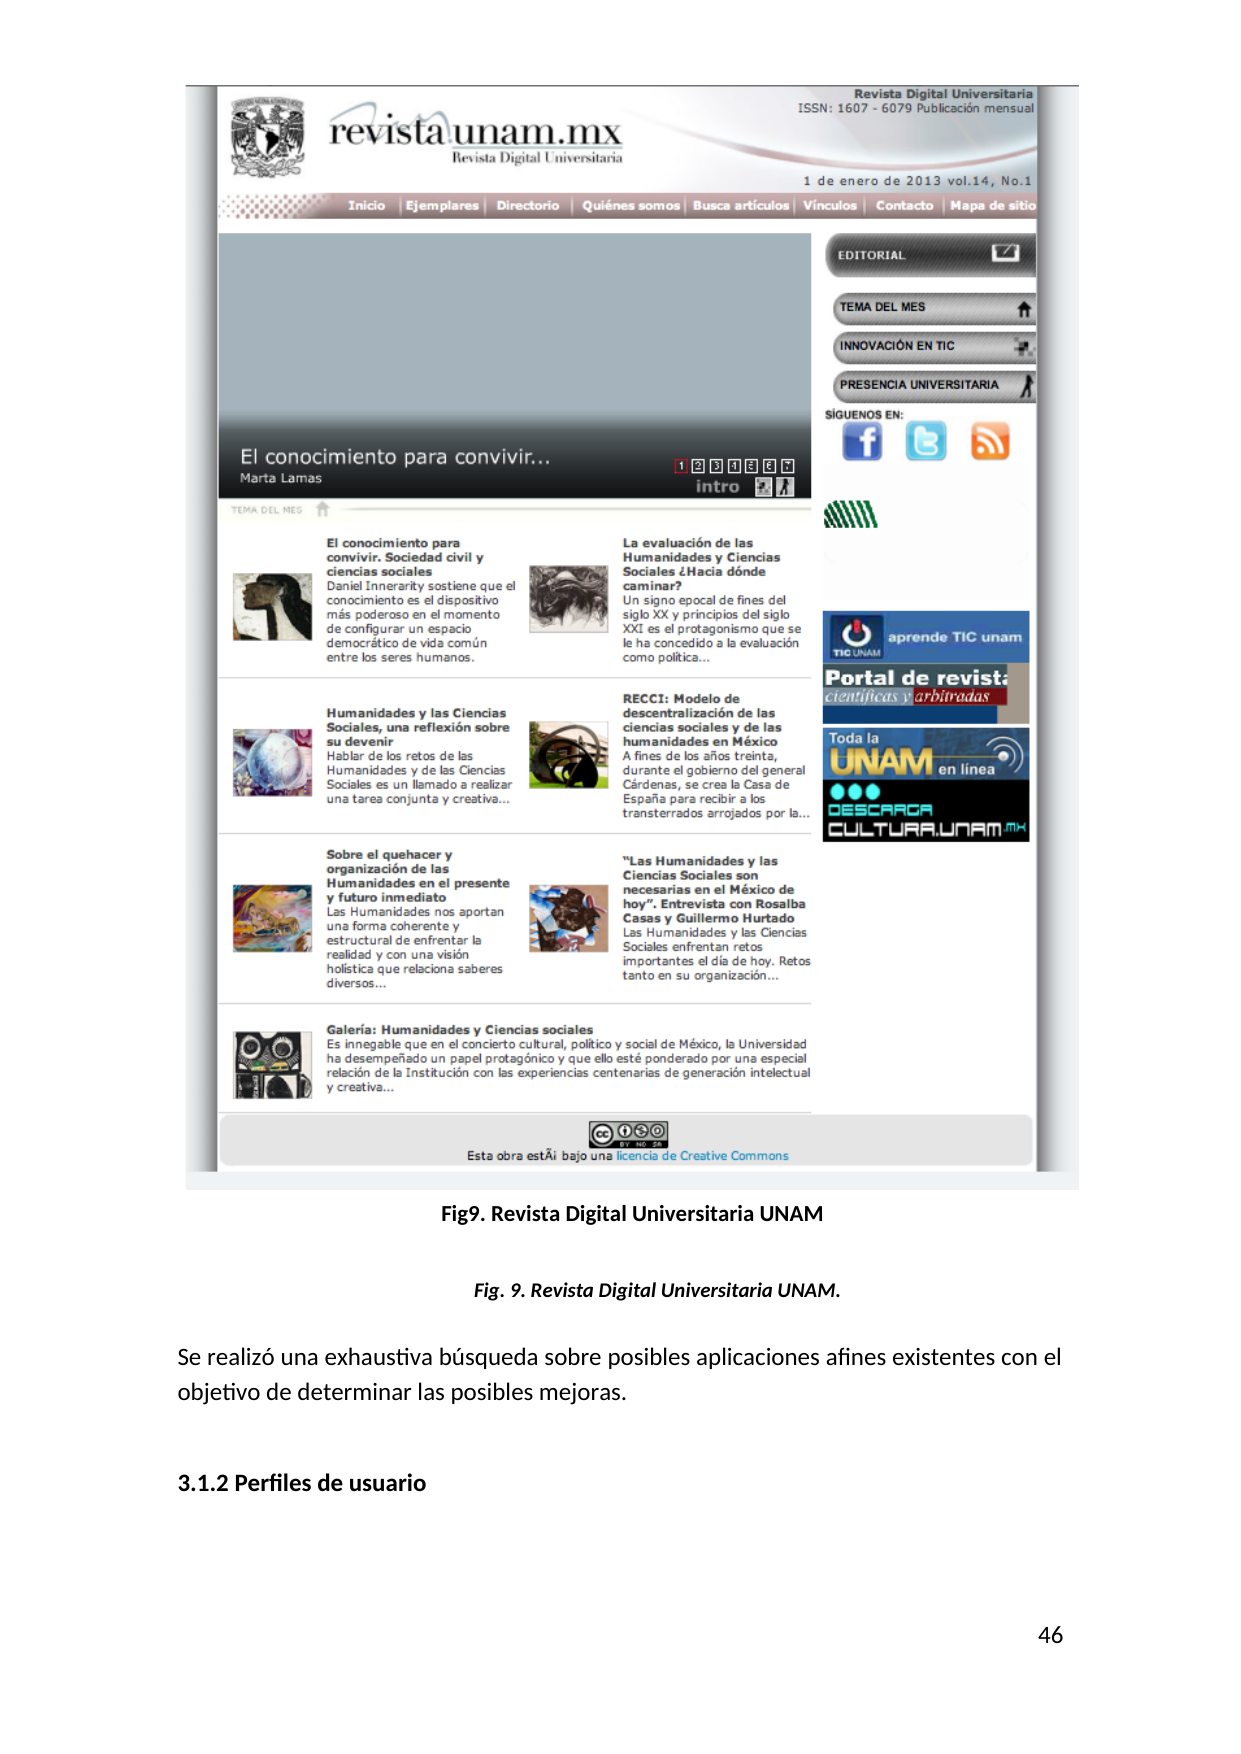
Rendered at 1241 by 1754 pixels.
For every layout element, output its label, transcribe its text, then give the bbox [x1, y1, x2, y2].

list Fig. 9. Revista Digital Universitaria UNAM. [252, 1277, 1063, 1303]
text Se realizó una exhaustiva búsqueda sobre posibles aplicaciones afines existentes con el objetivo de determinar las posibles mejoras. [177, 1342, 1063, 1407]
picture [185, 85, 1079, 1190]
subtitle 3.1.2 Perfiles de usuario [177, 1467, 1063, 1498]
